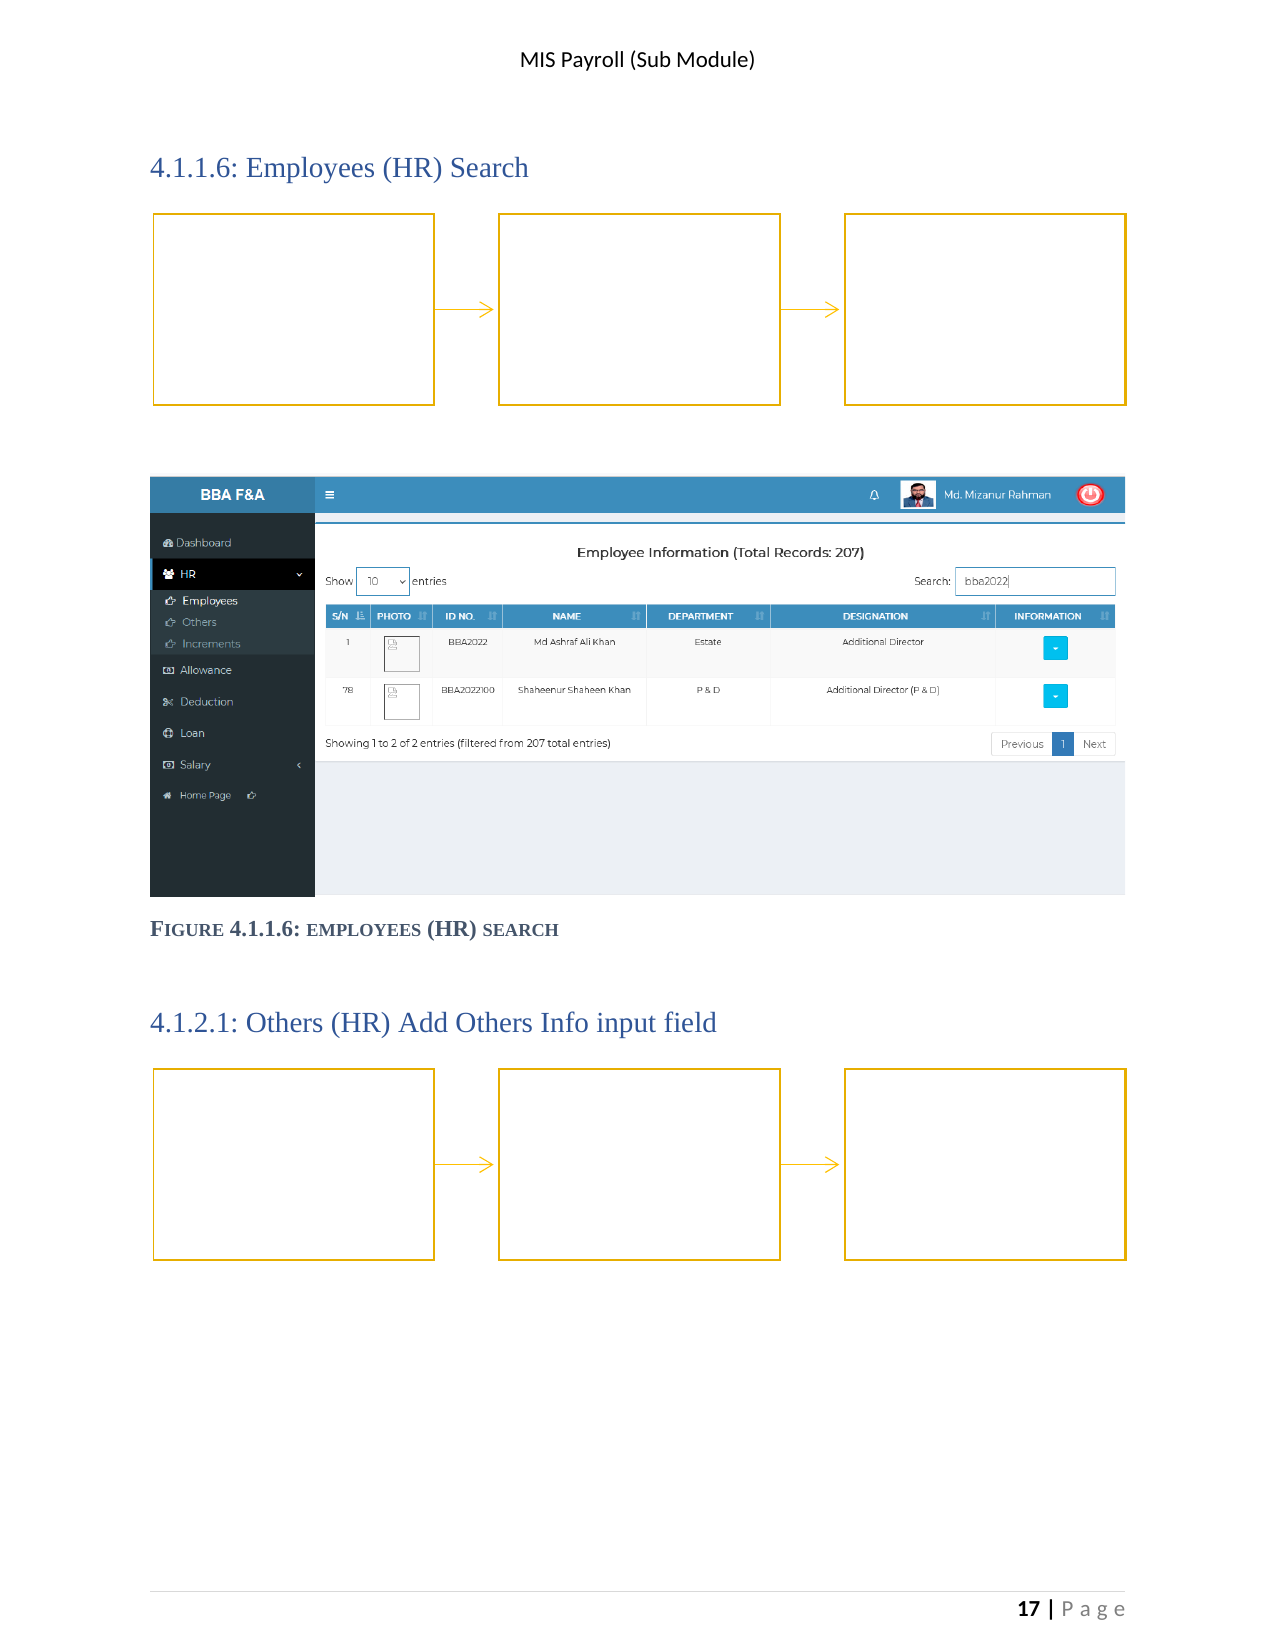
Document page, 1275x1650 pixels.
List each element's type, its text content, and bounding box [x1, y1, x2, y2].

picture [150, 473, 1125, 897]
subtitle 4.1.2.1: Others (HR) Add Others Info input field [150, 1005, 1125, 1039]
text Figure 4.1.1.6: employees (HR) search [150, 915, 1125, 942]
subtitle 4.1.1.6: Employees (HR) Search [150, 150, 1125, 183]
